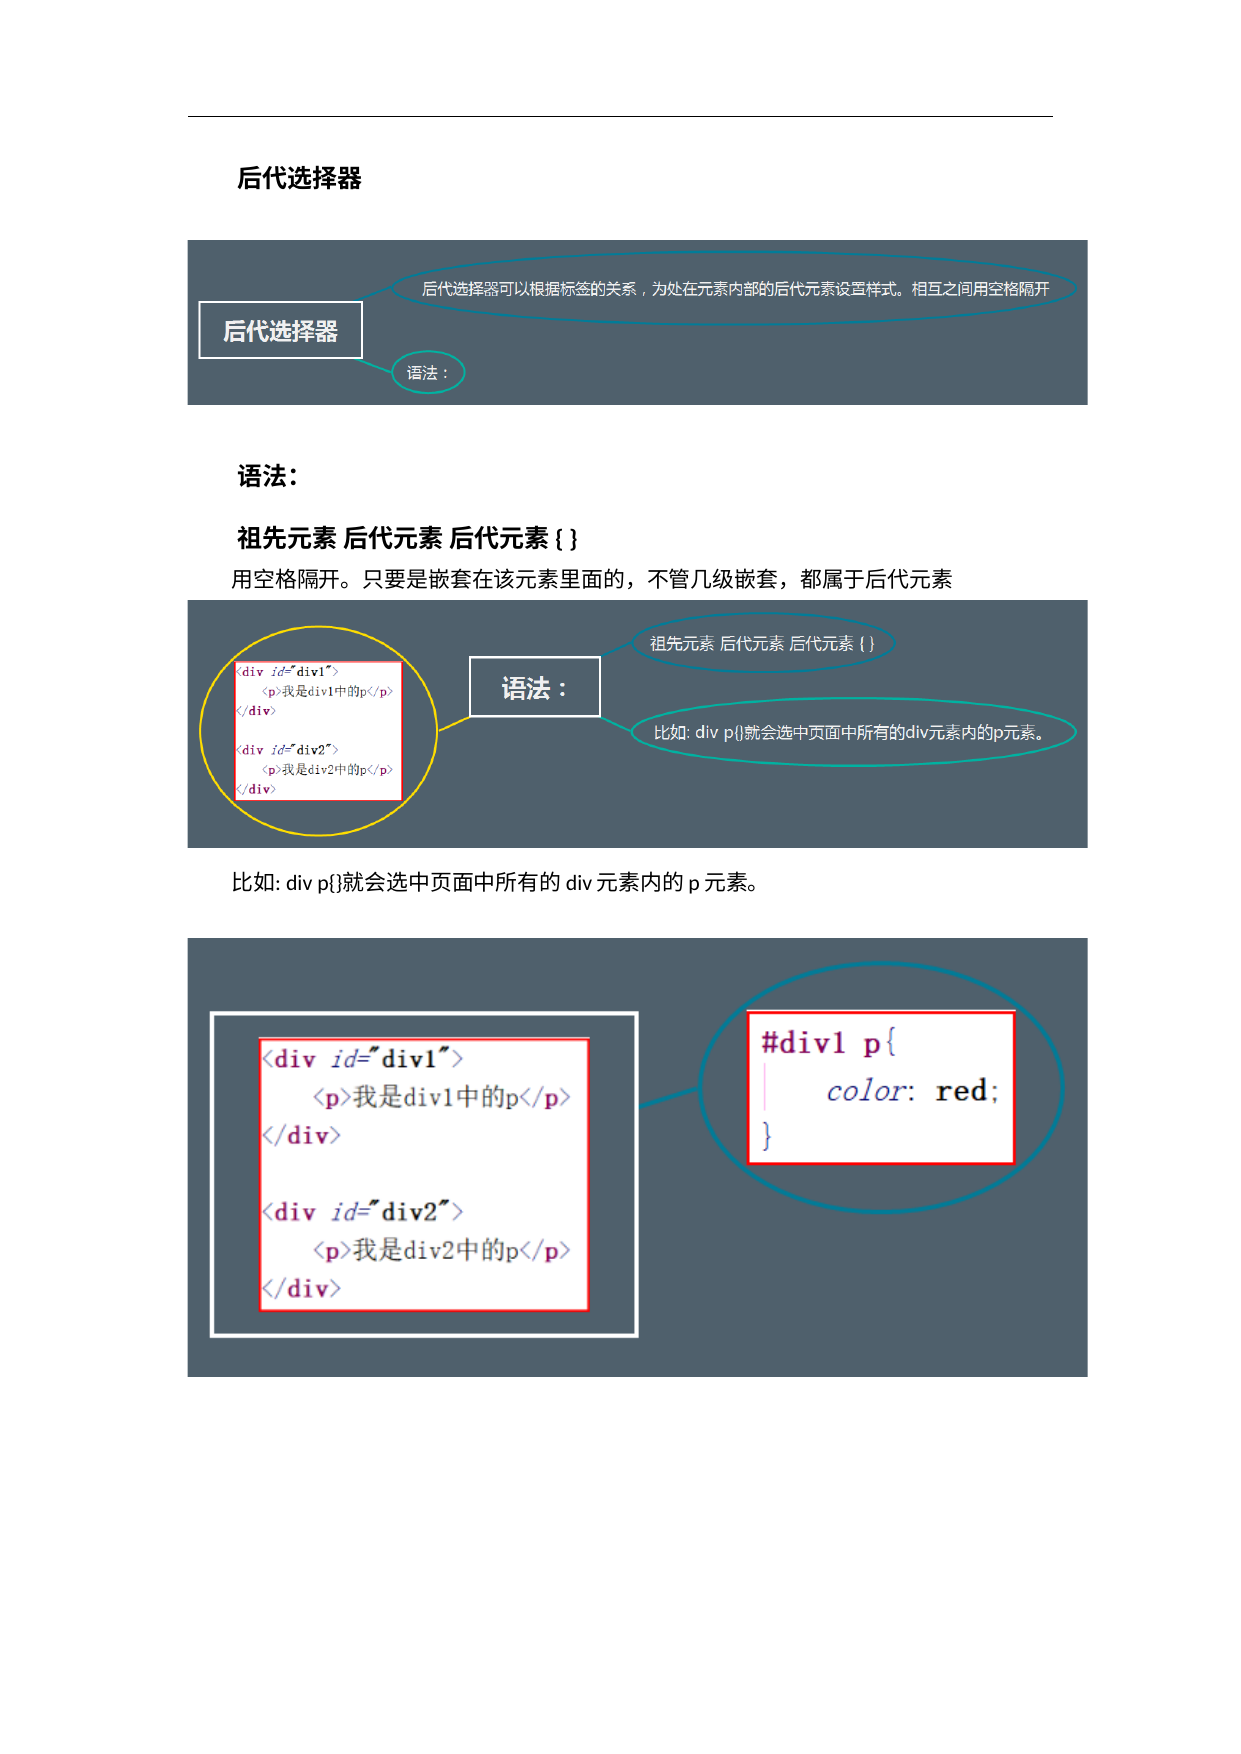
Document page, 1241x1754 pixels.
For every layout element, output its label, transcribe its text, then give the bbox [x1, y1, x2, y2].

text 比如: div p{}就会选中页面中所有的div元素内的p元素。 [187, 865, 1053, 897]
picture [187, 600, 1088, 848]
picture [187, 938, 1088, 1377]
subtitle 祖先元素 后代元素 后代元素 { } [187, 522, 1053, 555]
picture [187, 240, 1088, 405]
subtitle 语法： [187, 460, 1053, 492]
text 用空格隔开。只要是嵌套在该元素里面的，不管几级嵌套，都属于后代元素 [187, 562, 1053, 594]
subtitle 后代选择器 [187, 162, 1053, 194]
